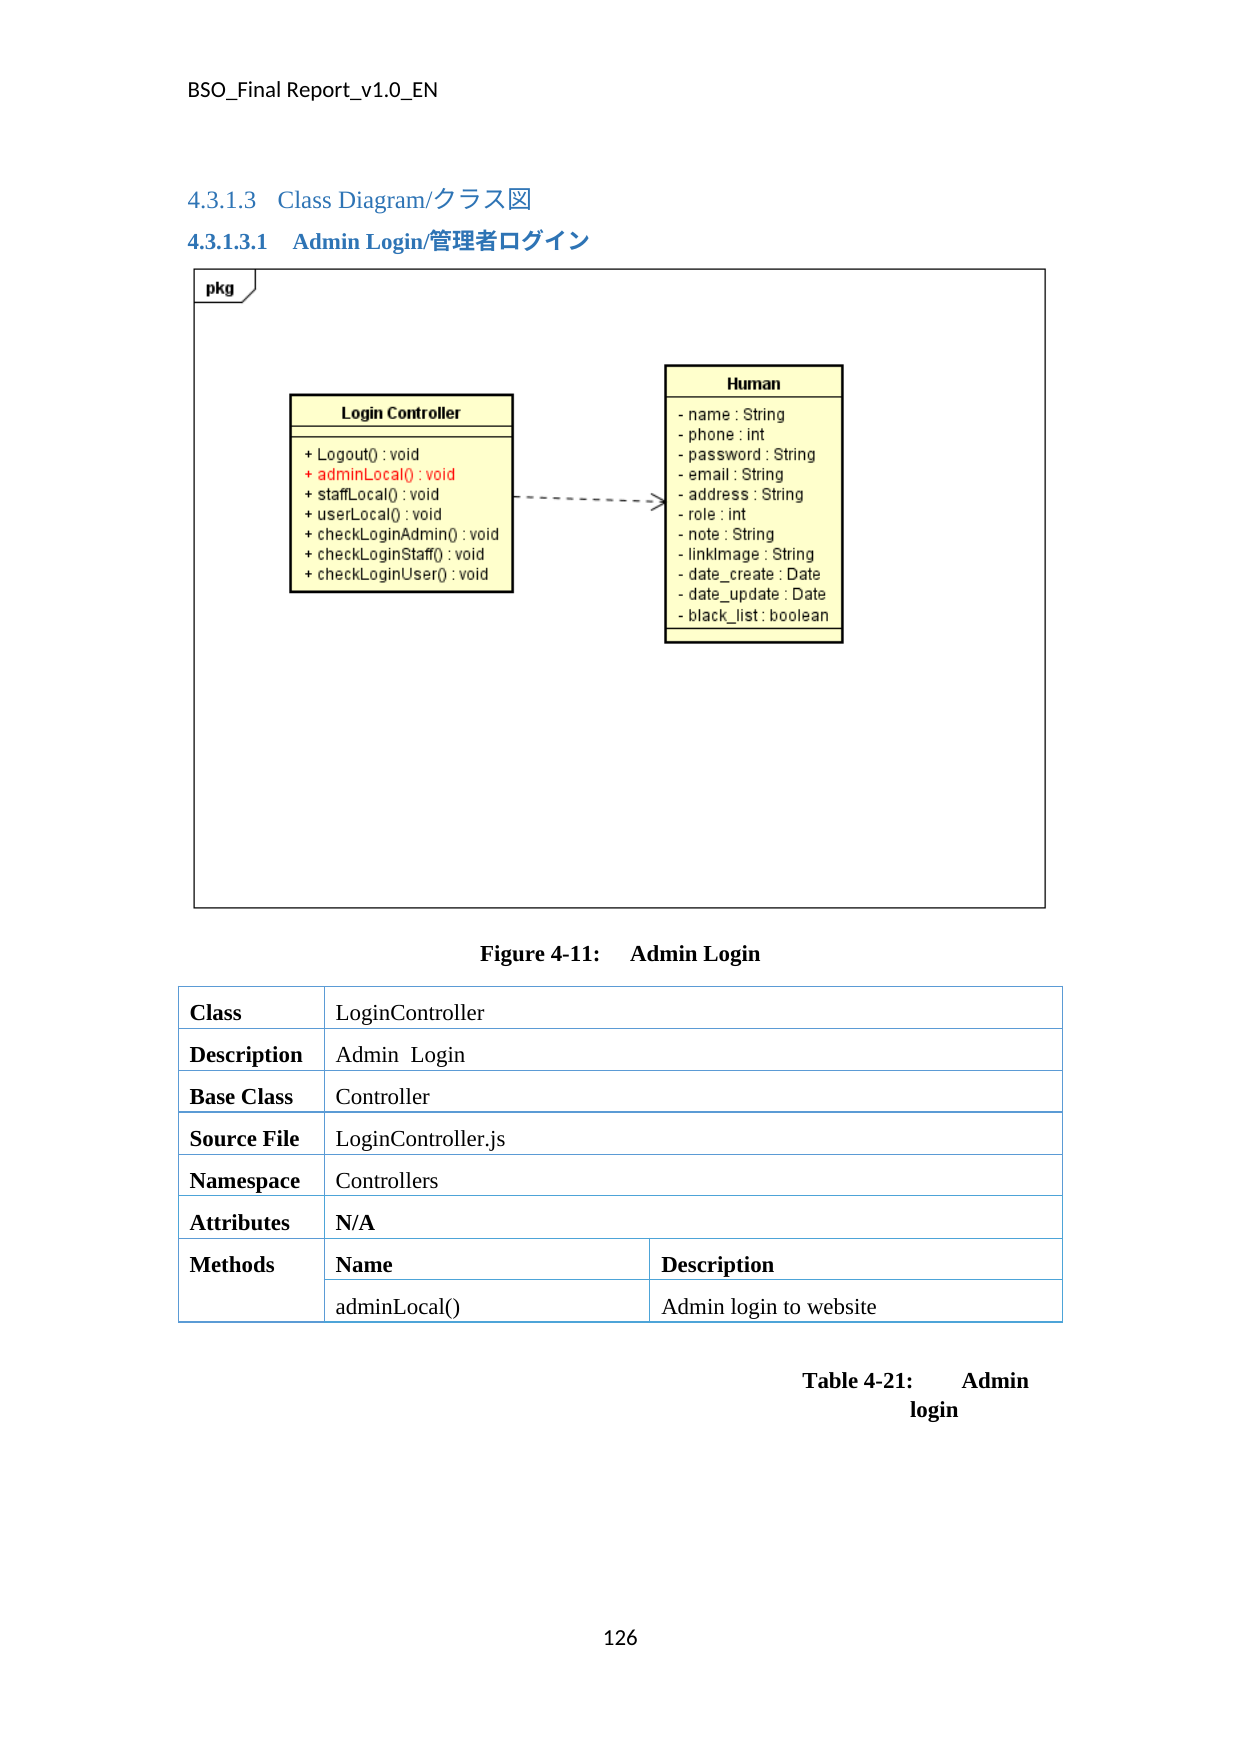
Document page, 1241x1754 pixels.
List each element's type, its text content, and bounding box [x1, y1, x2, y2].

subtitle Admin Login/管理者ログイン [187, 223, 1053, 256]
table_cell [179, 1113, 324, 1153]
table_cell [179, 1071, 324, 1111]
picture [187, 259, 1053, 922]
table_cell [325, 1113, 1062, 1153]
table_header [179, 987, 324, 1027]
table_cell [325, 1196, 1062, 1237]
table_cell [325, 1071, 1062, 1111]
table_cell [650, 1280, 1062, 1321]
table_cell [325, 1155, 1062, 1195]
subtitle Class Diagram/クラス図 [187, 180, 1053, 216]
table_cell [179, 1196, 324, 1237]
text Admin login [778, 1367, 1053, 1422]
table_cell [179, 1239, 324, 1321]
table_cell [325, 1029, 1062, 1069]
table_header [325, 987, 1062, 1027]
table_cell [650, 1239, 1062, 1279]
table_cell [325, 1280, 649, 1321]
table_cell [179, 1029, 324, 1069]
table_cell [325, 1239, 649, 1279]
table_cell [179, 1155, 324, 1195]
text Admin Login [187, 940, 1053, 967]
